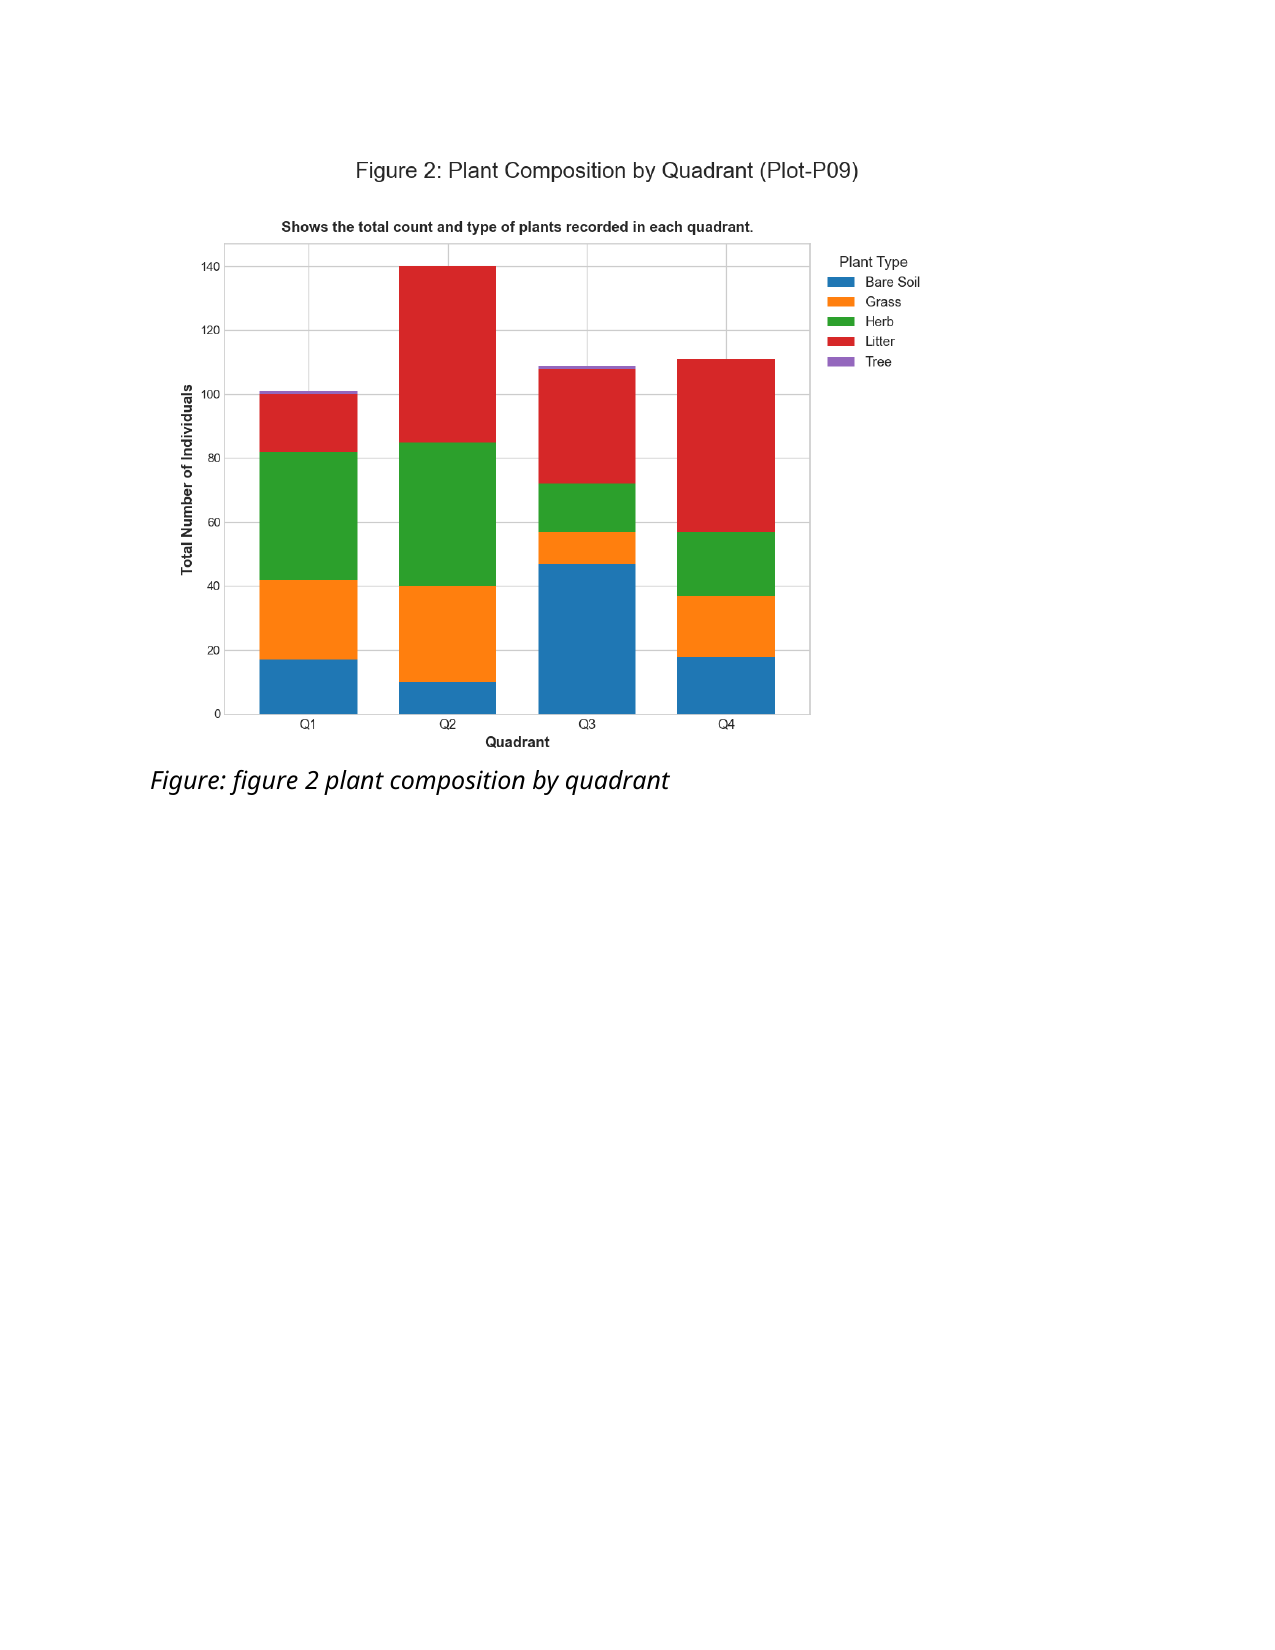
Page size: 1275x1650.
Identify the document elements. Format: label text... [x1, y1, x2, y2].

picture [168, 150, 1044, 763]
